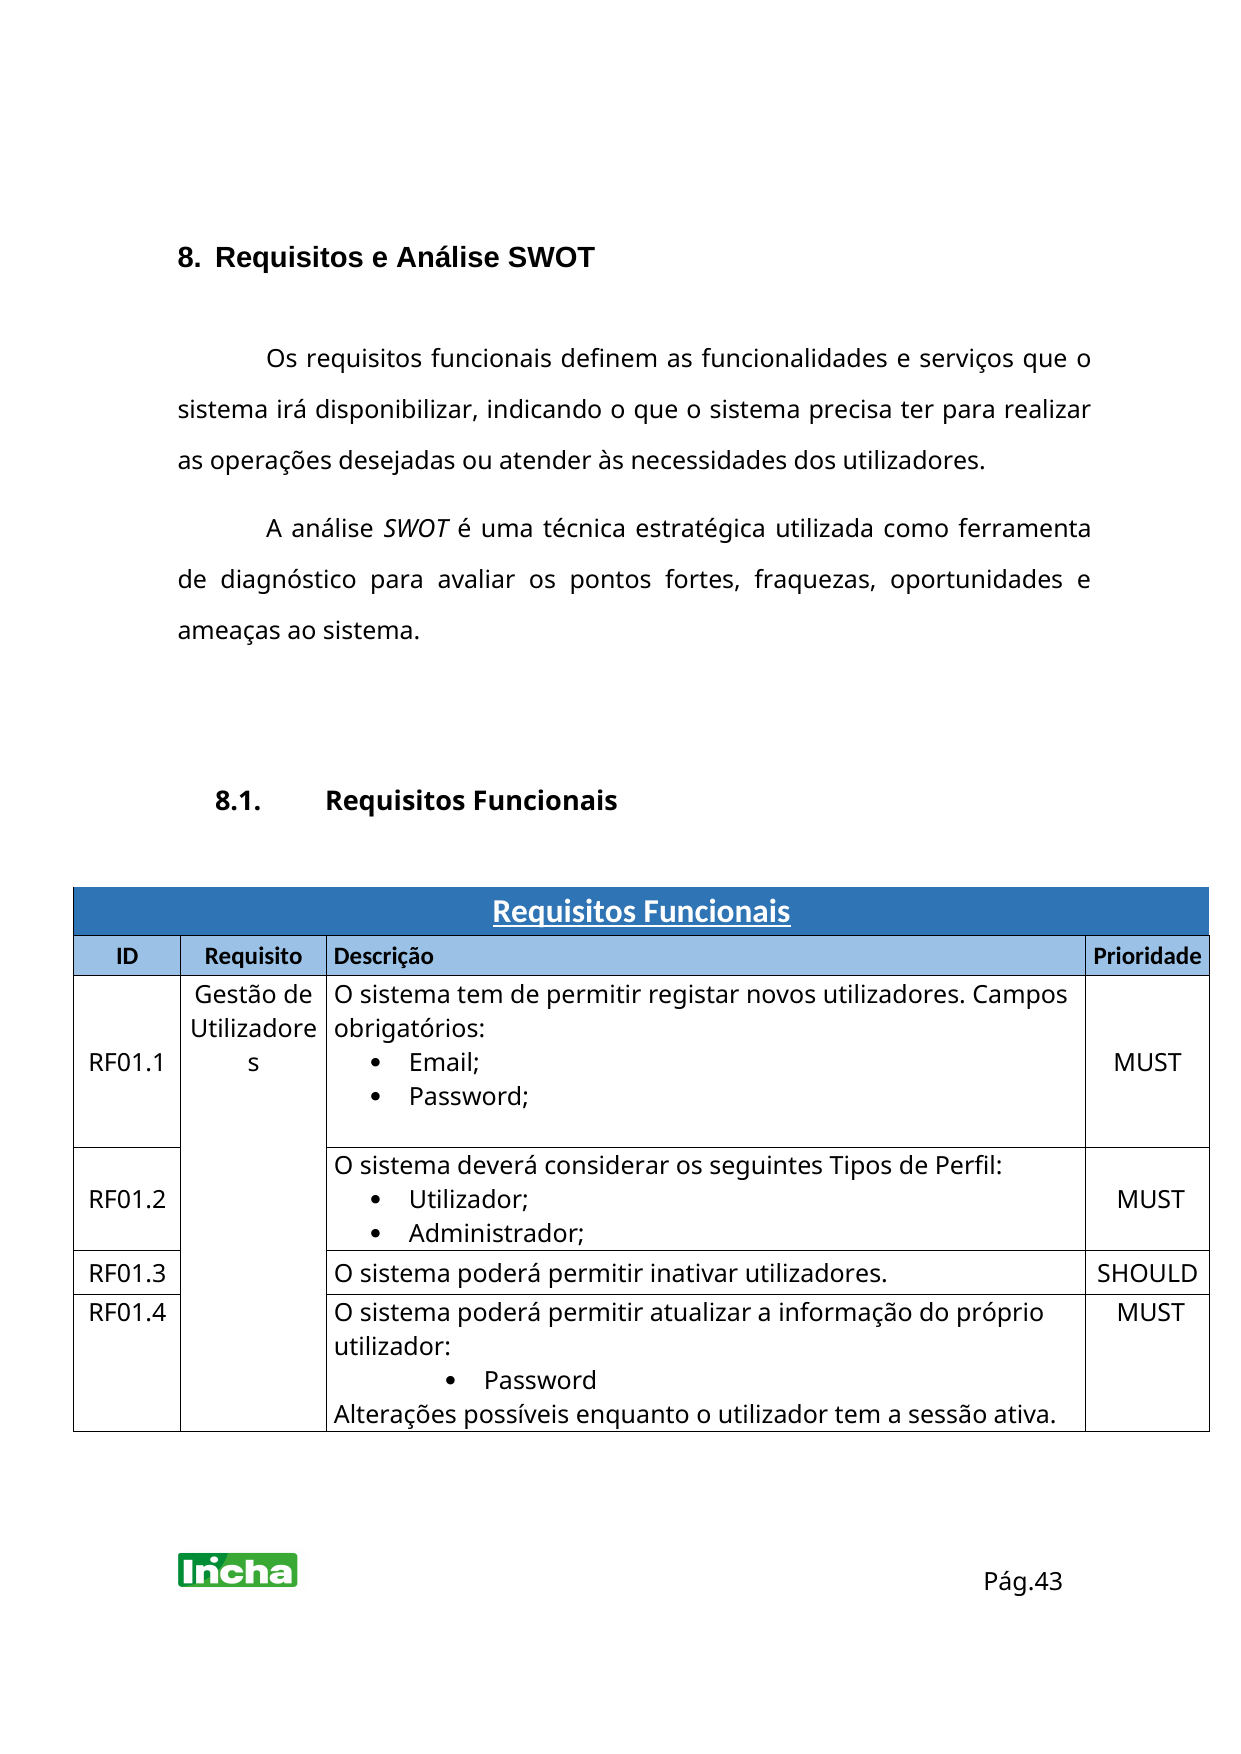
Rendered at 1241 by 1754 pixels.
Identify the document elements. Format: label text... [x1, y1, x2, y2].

table_cell Requisito [181, 936, 326, 975]
table_cell RF01.1 [74, 976, 180, 1147]
table_cell MUST [1086, 1295, 1209, 1431]
table_header Requisitos Funcionais [74, 887, 1209, 935]
subtitle Requisitos e Análise SWOT [177, 240, 1092, 274]
table_cell SHOULD [1086, 1251, 1209, 1293]
table_cell MUST [1086, 976, 1209, 1147]
table_cell Descrição [327, 936, 1085, 975]
text A análise SWOT é uma técnica estratégica utilizada como ferramenta de diagnóstico para avaliar os pontos fortes, fraquezas, oportunidades e ameaças ao sistema. [177, 510, 1092, 647]
table_cell O sistema poderá permitir inativar utilizadores. [327, 1251, 1085, 1293]
table_cell O sistema tem de permitir registar novos utilizadores. Campos obrigatórios: Email; Password; [327, 976, 1085, 1147]
table_cell O sistema poderá permitir atualizar a informação do próprio utilizador: Password Alterações possíveis enquanto o utilizador tem a sessão ativa. [327, 1295, 1085, 1431]
table_cell ID [74, 936, 180, 975]
subtitle Requisitos Funcionais [215, 781, 1092, 818]
table_cell RF01.2 [74, 1148, 180, 1250]
table_cell Gestão de Utilizadores [181, 976, 326, 1431]
table_cell Prioridade [1086, 936, 1209, 975]
table_cell RF01.3 [74, 1251, 180, 1293]
table_cell RF01.4 [74, 1295, 180, 1431]
table_cell O sistema deverá considerar os seguintes Tipos de Perfil: Utilizador; Administrador; [327, 1148, 1085, 1250]
table_cell MUST [1086, 1148, 1209, 1250]
picture [177, 1547, 309, 1591]
text Os requisitos funcionais definem as funcionalidades e serviços que o sistema irá disponibilizar, indicando o que o sistema precisa ter para realizar as operações desejadas ou atender às necessidades dos utilizadores. [177, 341, 1092, 477]
